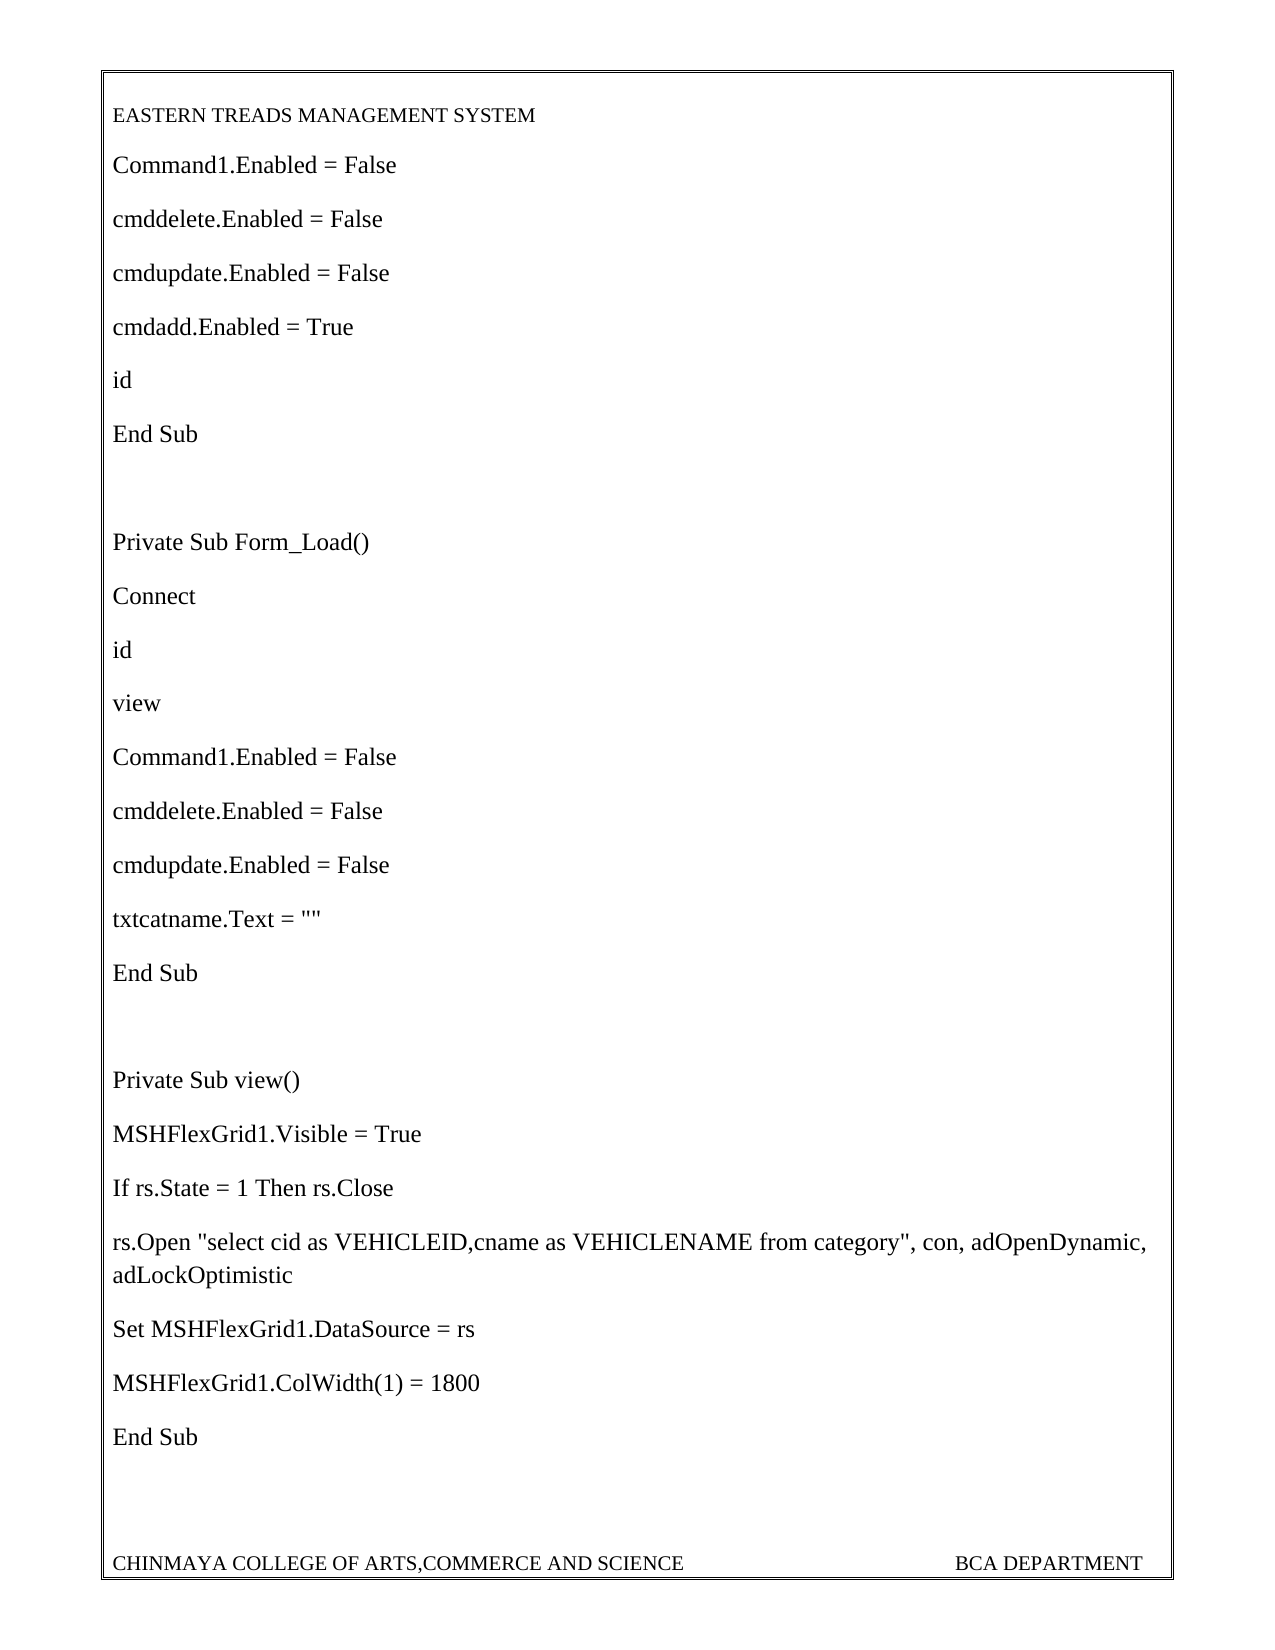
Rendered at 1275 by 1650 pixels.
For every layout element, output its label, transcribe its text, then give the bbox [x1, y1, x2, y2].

text Command1.Enabled = False [112, 742, 1162, 771]
text If rs.State = 1 Then rs.Close [112, 1173, 1162, 1202]
text MSHFlexGrid1.ColWidth(1) = 1800 [112, 1368, 1162, 1397]
text Private Sub view() [112, 1066, 1162, 1094]
text cmddelete.Enabled = False [112, 204, 1162, 233]
text Private Sub Form_Load() [112, 527, 1162, 556]
text Connect [112, 581, 1162, 609]
text cmddelete.Enabled = False [112, 796, 1162, 825]
text cmdupdate.Enabled = False [112, 850, 1162, 879]
text Command1.Enabled = False [112, 150, 1162, 179]
text rs.Open "select cid as VEHICLEID,cname as VEHICLENAME from category", con, adOpenDynamic, adLockOptimistic [112, 1227, 1162, 1289]
text Set MSHFlexGrid1.DataSource = rs [112, 1314, 1162, 1343]
text End Sub [112, 1422, 1162, 1450]
text id [112, 365, 1162, 394]
text End Sub [112, 958, 1162, 987]
text cmdupdate.Enabled = False [112, 258, 1162, 286]
text txtcatname.Text = "" [112, 904, 1162, 933]
text id [112, 635, 1162, 663]
text MSHFlexGrid1.Visible = True [112, 1119, 1162, 1148]
text view [112, 688, 1162, 717]
text cmdadd.Enabled = True [112, 312, 1162, 340]
text End Sub [112, 419, 1162, 448]
